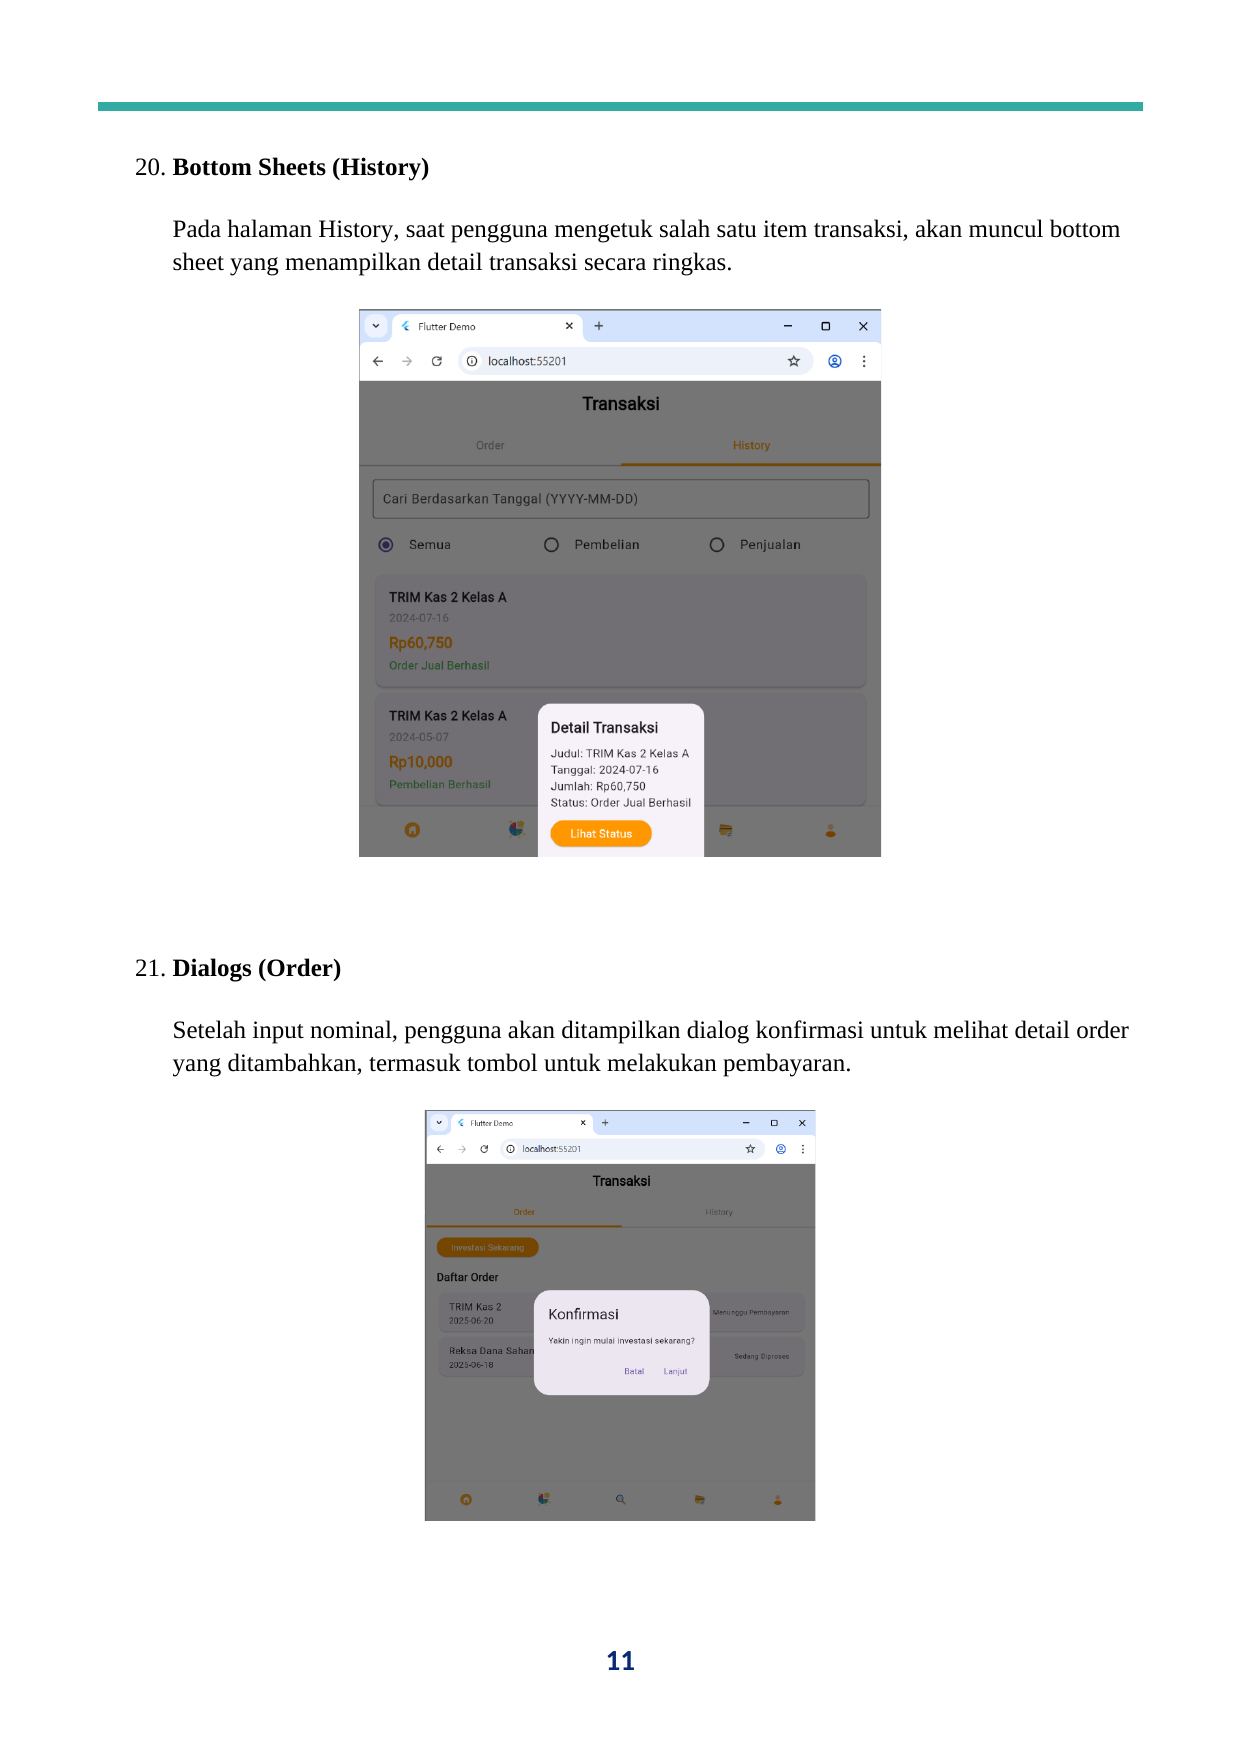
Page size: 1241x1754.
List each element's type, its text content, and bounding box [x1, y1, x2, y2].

subtitle Setelah input nominal, pengguna akan ditampilkan dialog konfirmasi untuk melihat detail order yang ditambahkan, termasuk tombol untuk melakukan pembayaran. [172, 1016, 1143, 1077]
picture [359, 309, 882, 857]
subtitle Bottom Sheets (History) [135, 152, 1143, 181]
subtitle Pada halaman History, saat pengguna mengetuk salah satu item transaksi, akan muncul bottom sheet yang menampilkan detail transaksi secara ringkas. [172, 214, 1143, 276]
subtitle Dialogs (Order) [135, 953, 1143, 982]
picture [424, 1110, 816, 1521]
